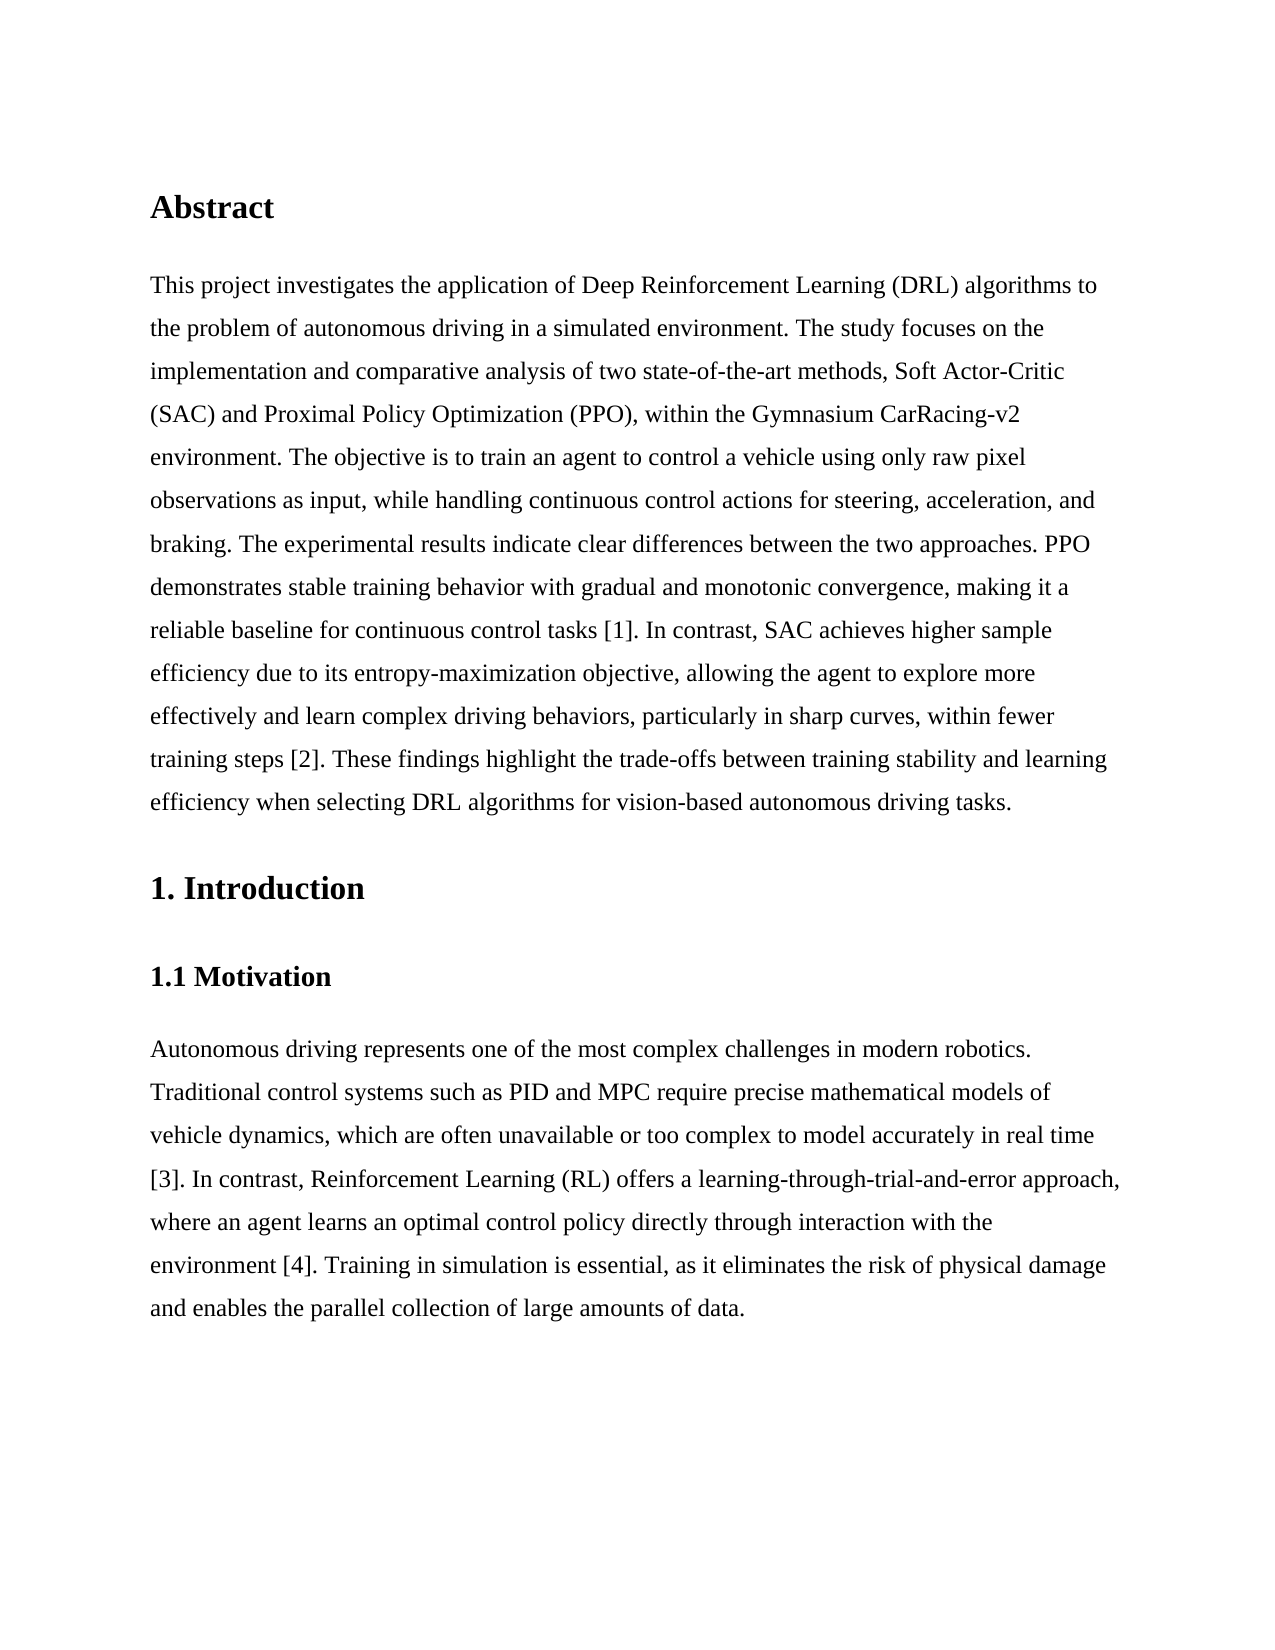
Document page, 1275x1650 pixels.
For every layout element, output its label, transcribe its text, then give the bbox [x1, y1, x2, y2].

subtitle 1. Introduction [150, 868, 1125, 906]
text Autonomous driving represents one of the most complex challenges in modern robotics. Traditional control systems such as PID and MPC require precise mathematical models of vehicle dynamics, which are often unavailable or too complex to model accurately in real time [3]. In contrast, Reinforcement Learning (RL) offers a learning-through-trial-and-error approach, where an agent learns an optimal control policy directly through interaction with the environment [4]. Training in simulation is essential, as it eliminates the risk of physical damage and enables the parallel collection of large amounts of data. [150, 1034, 1125, 1322]
subtitle Abstract [150, 187, 1125, 226]
text This project investigates the application of Deep Reinforcement Learning (DRL) algorithms to the problem of autonomous driving in a simulated environment. The study focuses on the implementation and comparative analysis of two state-of-the-art methods, Soft Actor-Critic (SAC) and Proximal Policy Optimization (PPO), within the Gymnasium CarRacing-v2 environment. The objective is to train an agent to control a vehicle using only raw pixel observations as input, while handling continuous control actions for steering, acceleration, and braking. The experimental results indicate clear differences between the two approaches. PPO demonstrates stable training behavior with gradual and monotonic convergence, making it a reliable baseline for continuous control tasks [1]. In contrast, SAC achieves higher sample efficiency due to its entropy-maximization objective, allowing the agent to explore more effectively and learn complex driving behaviors, particularly in sharp curves, within fewer training steps [2]. These findings highlight the trade-offs between training stability and learning efficiency when selecting DRL algorithms for vision-based autonomous driving tasks. [150, 270, 1125, 816]
subtitle 1.1 Motivation [150, 959, 1125, 992]
